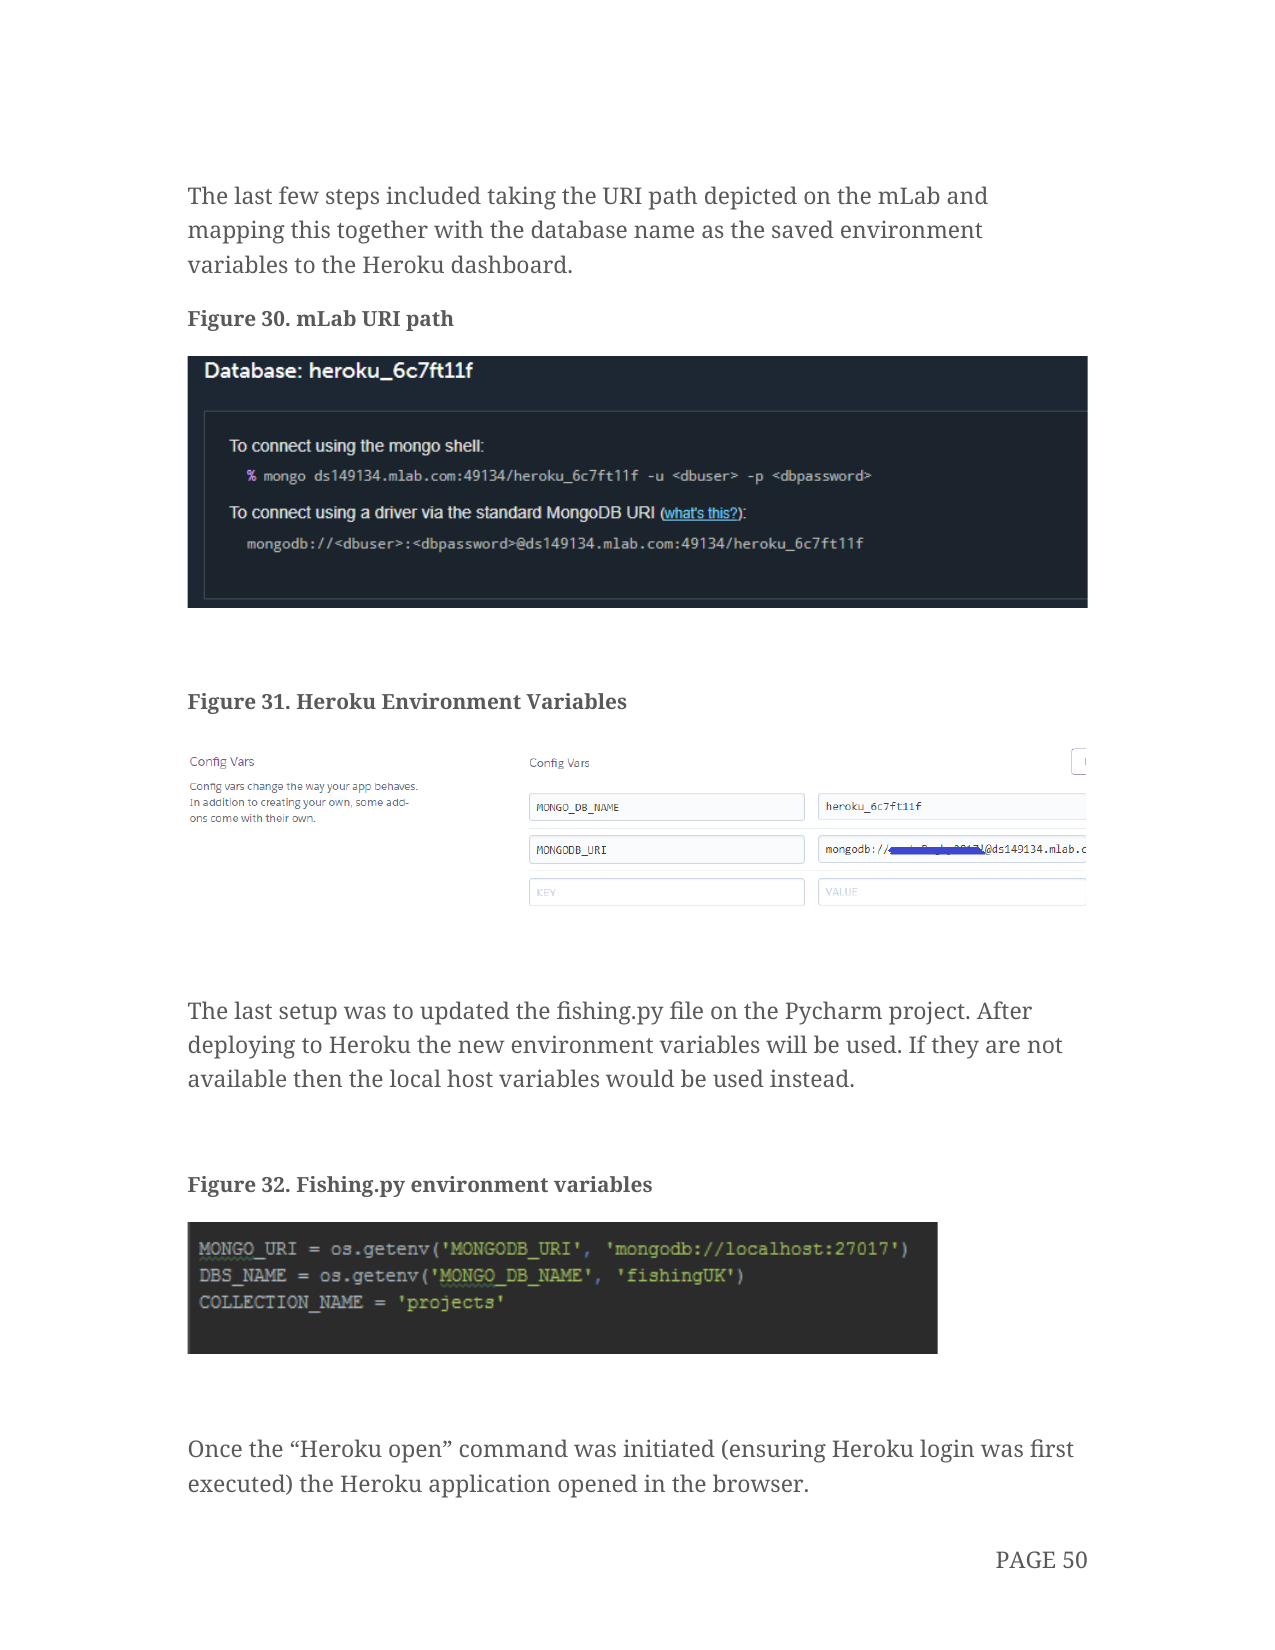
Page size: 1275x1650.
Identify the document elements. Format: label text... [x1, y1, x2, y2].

text The last few steps included taking the URI path depicted on the mLab and mapping this together with the database name as the saved environment variables to the Heroku dashboard. [187, 180, 1087, 280]
text Figure 31. Heroku Environment Variables [187, 687, 1087, 715]
picture [187, 738, 1086, 916]
text The last setup was to updated the fishing.py file on the Pycharm project. After deploying to Heroku the new environment variables will be used. If they are not available then the local host variables would be used instead. [187, 994, 1087, 1094]
picture [187, 356, 1088, 608]
text Once the “Heroku open” command was initiated (ensuring Heroku login was first executed) the Heroku application opened in the browser. [187, 1433, 1087, 1499]
text Figure 32. Fishing.py environment variables [187, 1171, 1087, 1199]
text Figure 30. mLab URI path [187, 304, 1087, 332]
picture [187, 1222, 938, 1354]
